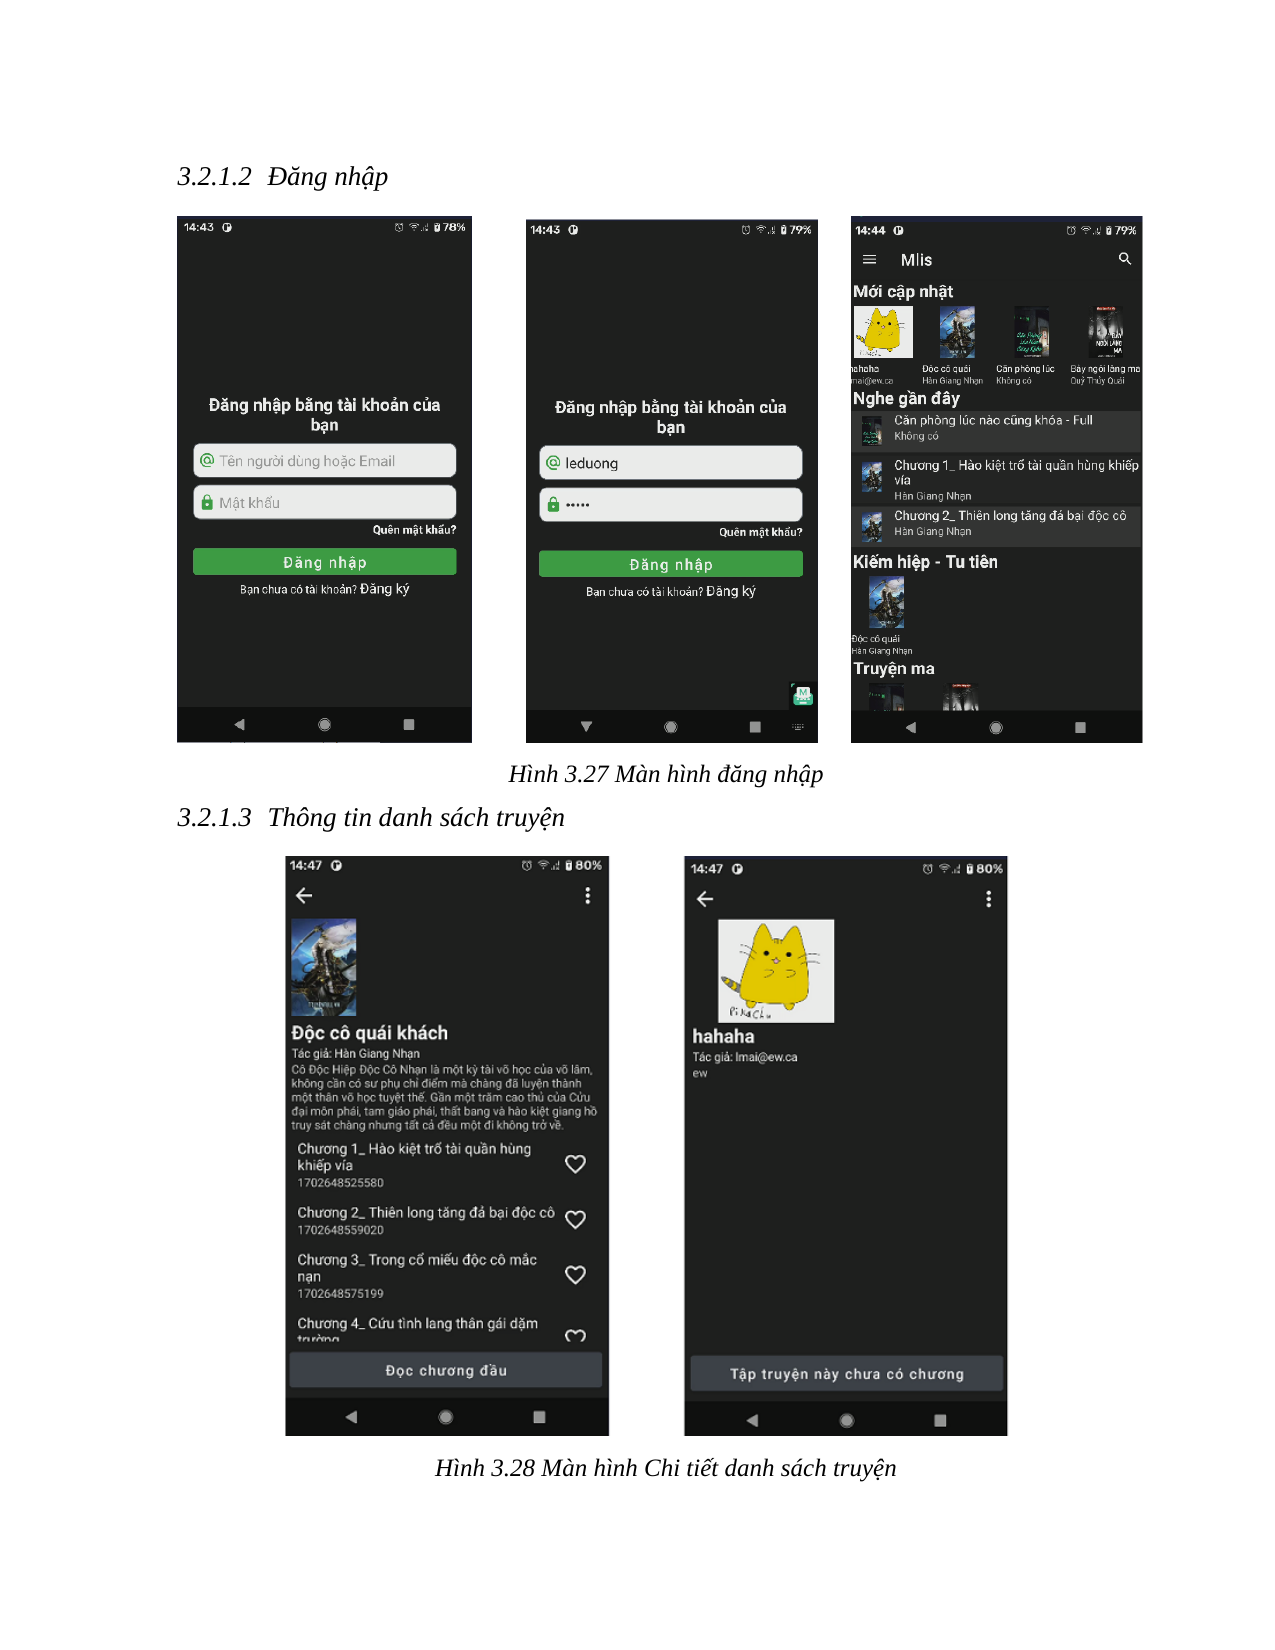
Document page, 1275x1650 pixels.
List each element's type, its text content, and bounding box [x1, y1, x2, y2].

picture [177, 216, 1143, 743]
picture [177, 856, 1154, 1436]
subtitle Đăng nhập [177, 160, 1157, 191]
subtitle Thông tin danh sách truyện [177, 801, 1157, 832]
